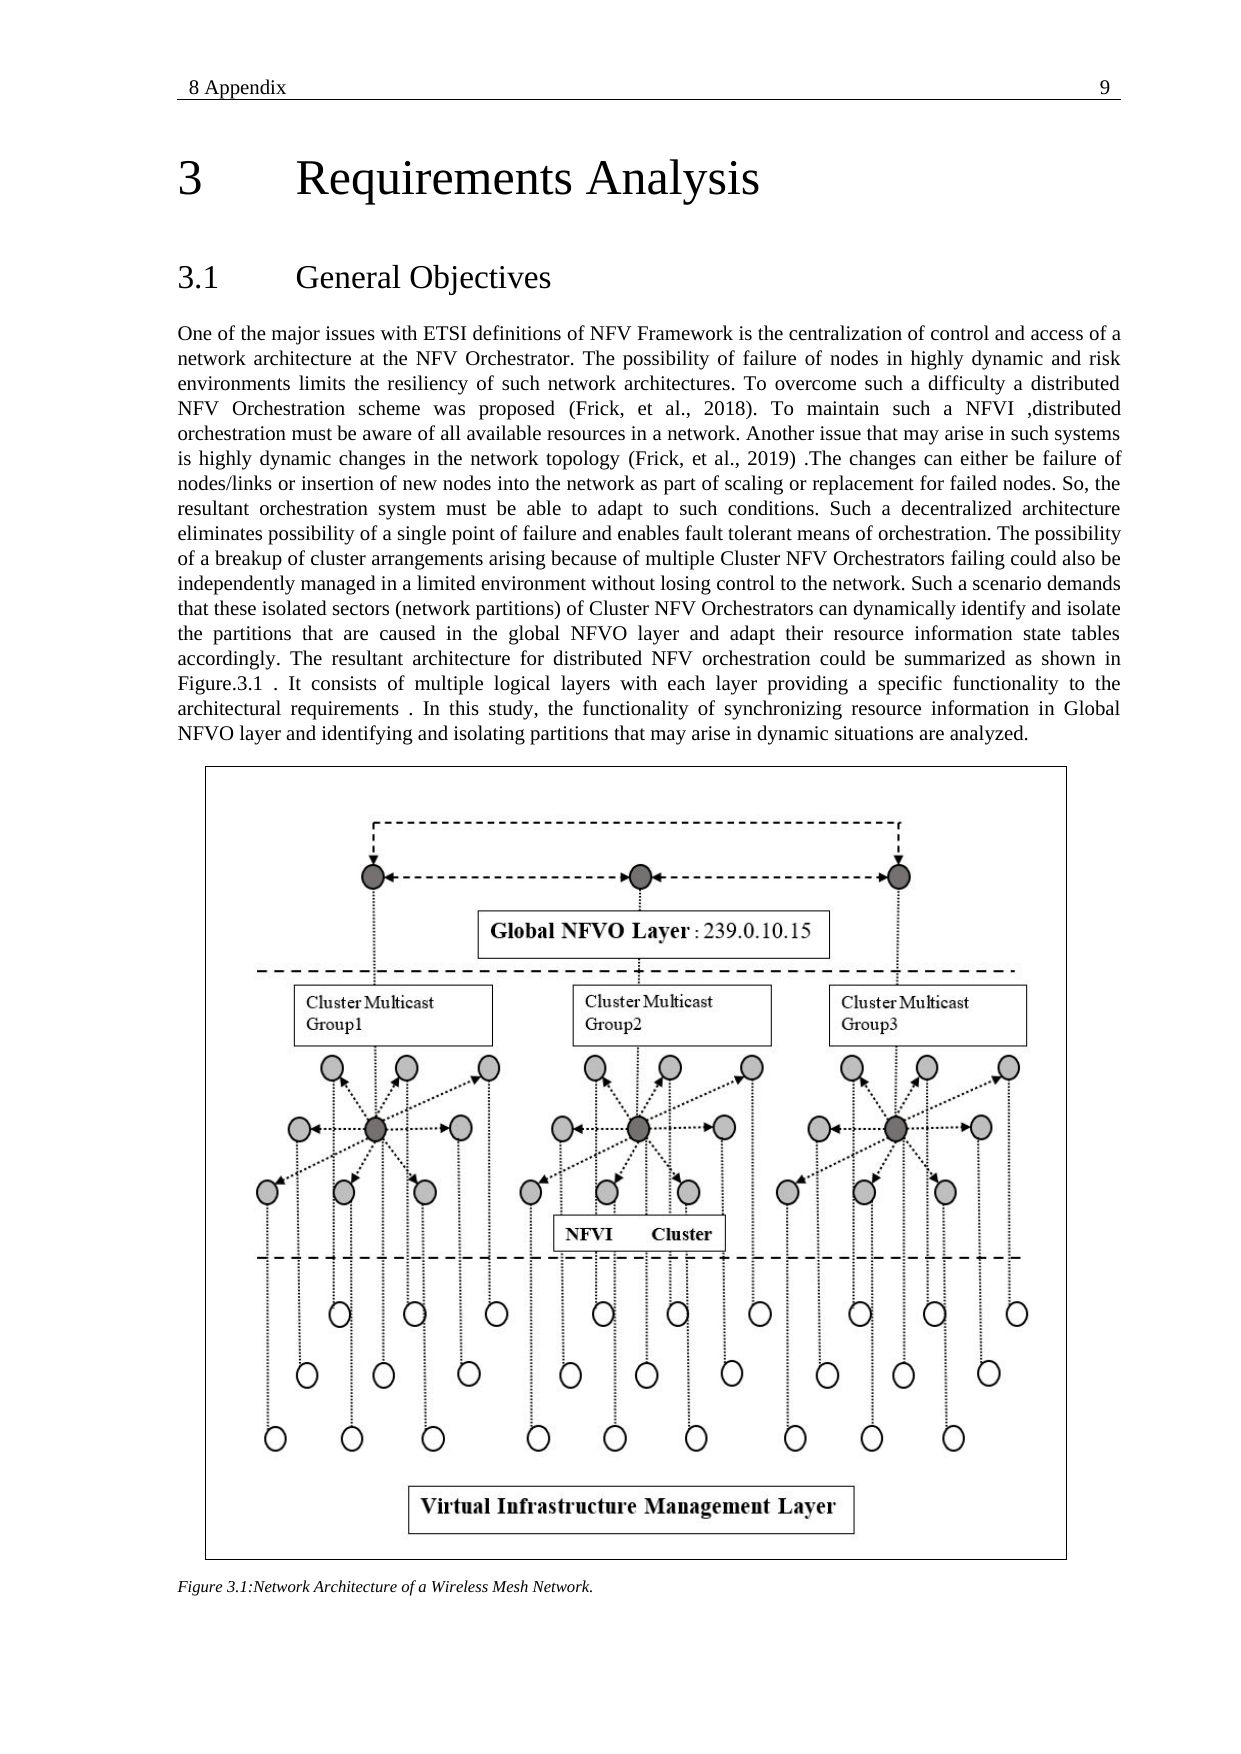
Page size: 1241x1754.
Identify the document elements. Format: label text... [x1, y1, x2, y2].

picture [206, 767, 1066, 1559]
subtitle Requirements Analysis [177, 148, 1122, 205]
text One of the major issues with ETSI definitions of NFV Framework is the centralization of control and access of a network architecture at the NFV Orchestrator. The possibility of failure of nodes in highly dynamic and risk environments limits the resiliency of such network architectures. To overcome such a difficulty a distributed NFV Orchestration scheme was proposed . To maintain such a NFVI ,distributed orchestration must be aware of all available resources in a network. Another issue that may arise in such systems is highly dynamic changes in the network topology .The changes can either be failure of nodes/links or insertion of new nodes into the network as part of scaling or replacement for failed nodes. So, the resultant orchestration system must be able to adapt to such conditions. Such a decentralized architecture eliminates possibility of a single point of failure and enables fault tolerant means of orchestration. The possibility of a breakup of cluster arrangements arising because of multiple Cluster NFV Orchestrators failing could also be independently managed in a limited environment without losing control to the network. Such a scenario demands that these isolated sectors (network partitions) of Cluster NFV Orchestrators can dynamically identify and isolate the partitions that are caused in the global NFVO layer and adapt their resource information state tables accordingly. The resultant architecture for distributed NFV orchestration could be summarized as shown in Figure.3.1 . It consists of multiple logical layers with each layer providing a specific functionality to the architectural requirements . In this study, the functionality of synchronizing resource information in Global NFVO layer and identifying and isolating partitions that may arise in dynamic situations are analyzed. [177, 320, 1122, 745]
text Figure 3.1:Network Architecture of a Wireless Mesh Network. [177, 1577, 1122, 1596]
subtitle General Objectives [177, 255, 1122, 295]
